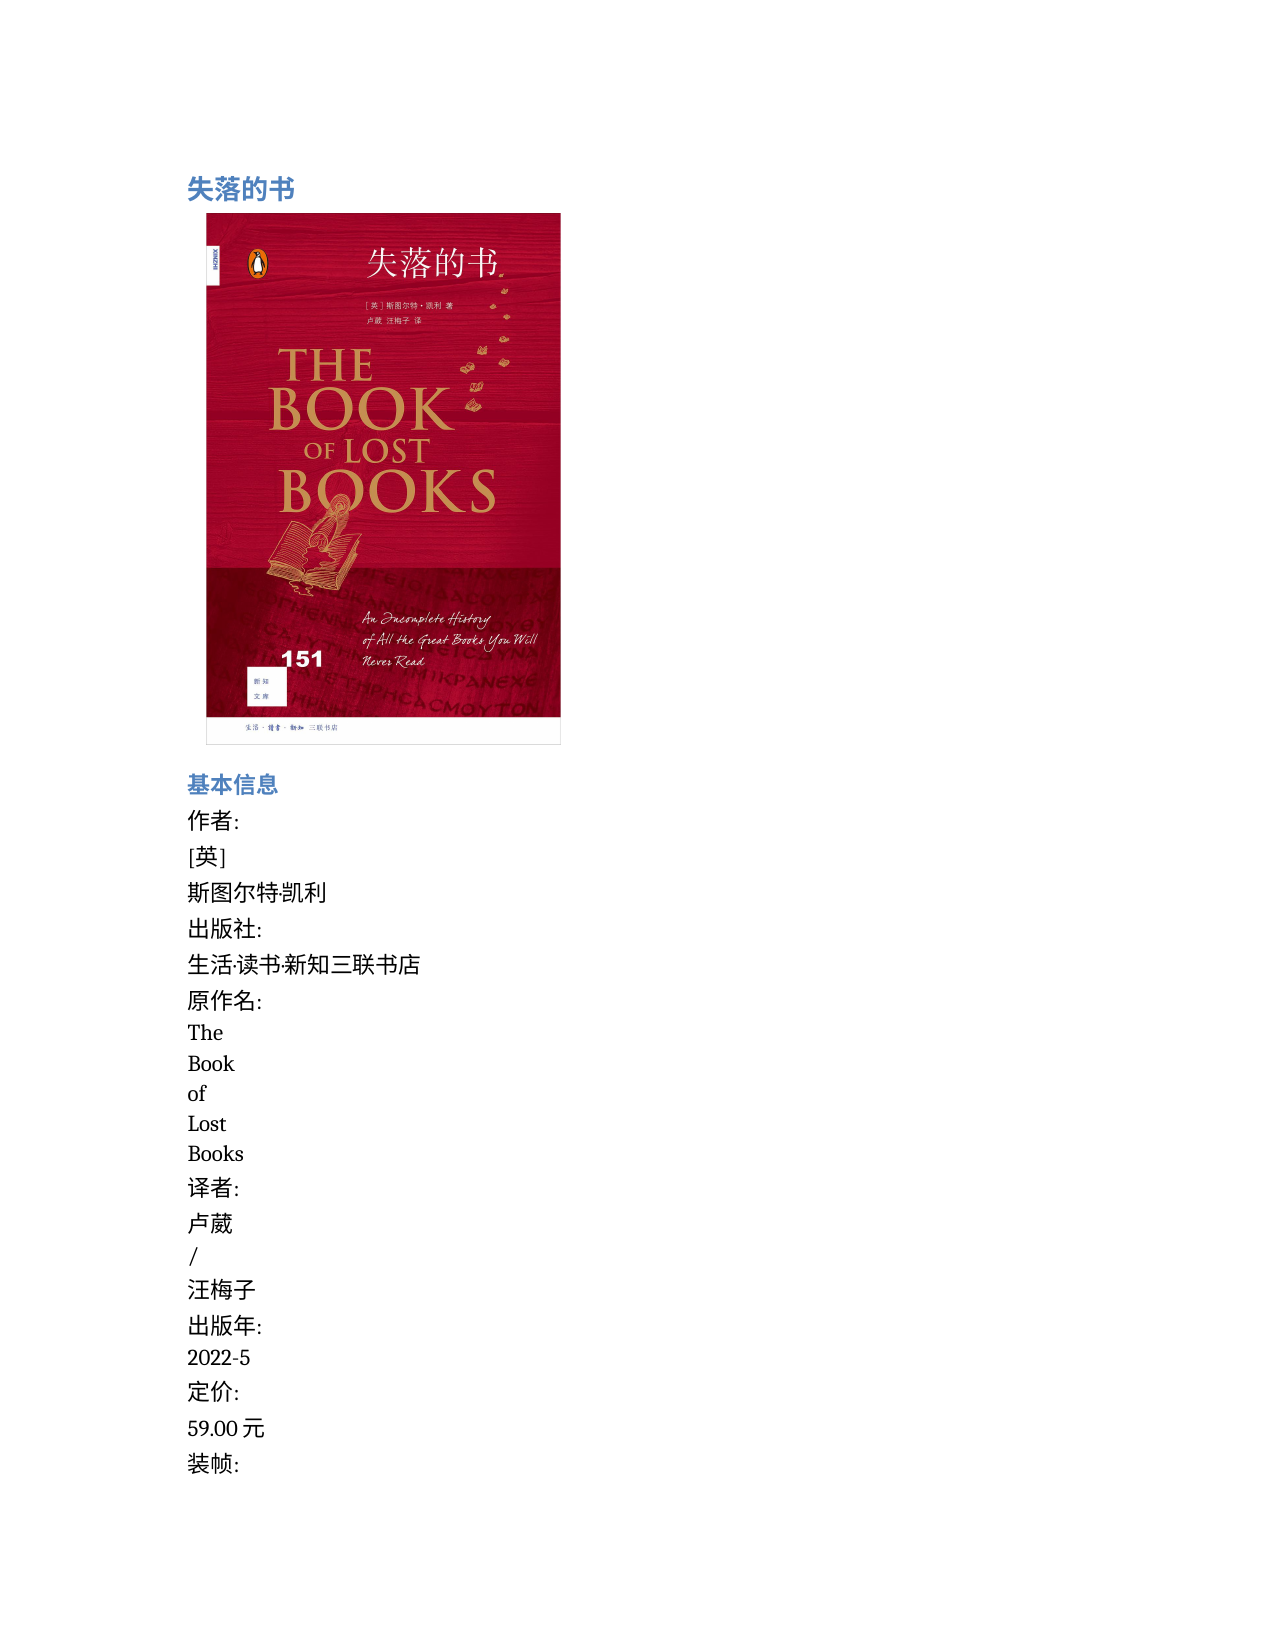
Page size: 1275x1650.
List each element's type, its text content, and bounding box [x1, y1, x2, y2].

subtitle 基本信息 [187, 769, 1087, 801]
subtitle 失落的书 [187, 171, 1087, 208]
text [187, 805, 1087, 1479]
picture [206, 213, 561, 745]
